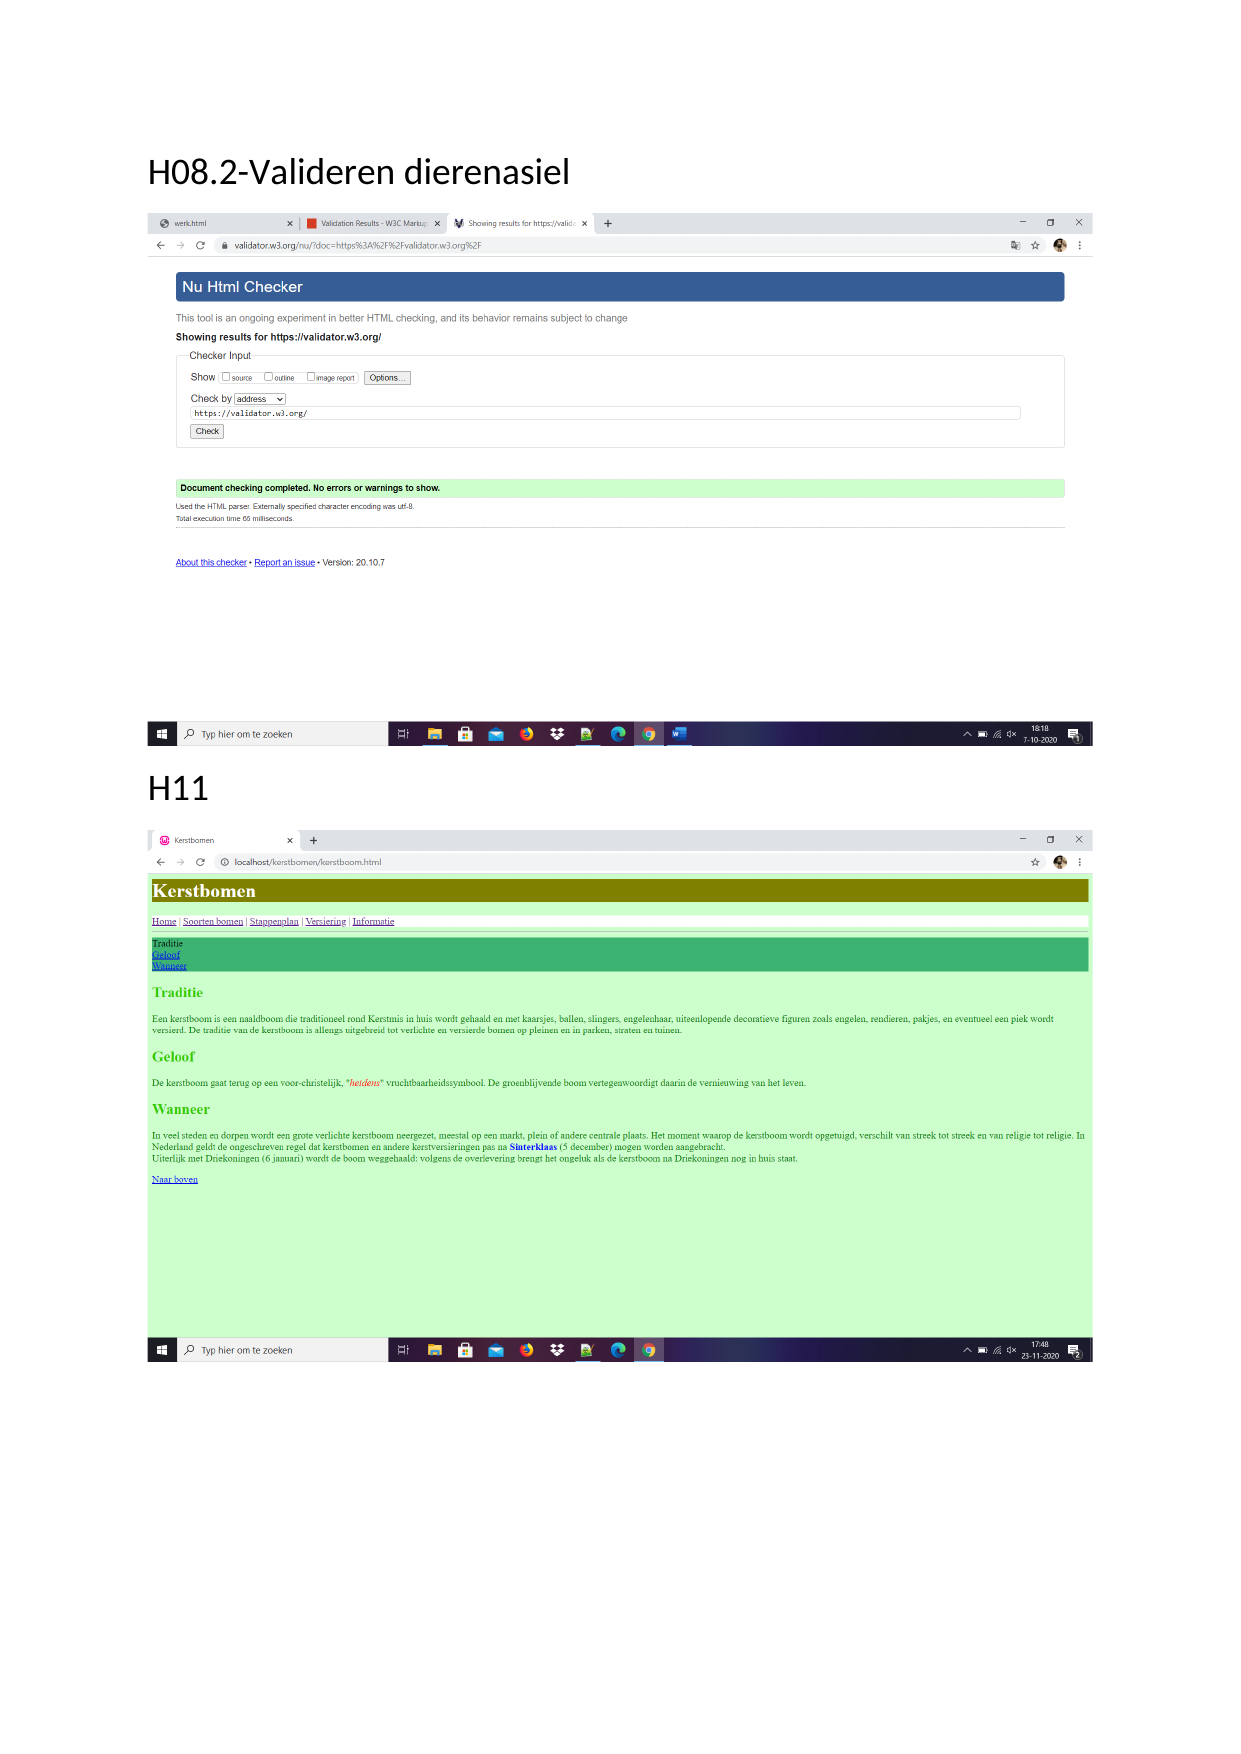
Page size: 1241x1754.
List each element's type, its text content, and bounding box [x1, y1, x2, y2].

picture [147, 213, 1093, 746]
text H08.2-Valideren dierenasiel [148, 148, 1093, 193]
text H11 [148, 764, 1093, 810]
picture [147, 830, 1093, 1362]
